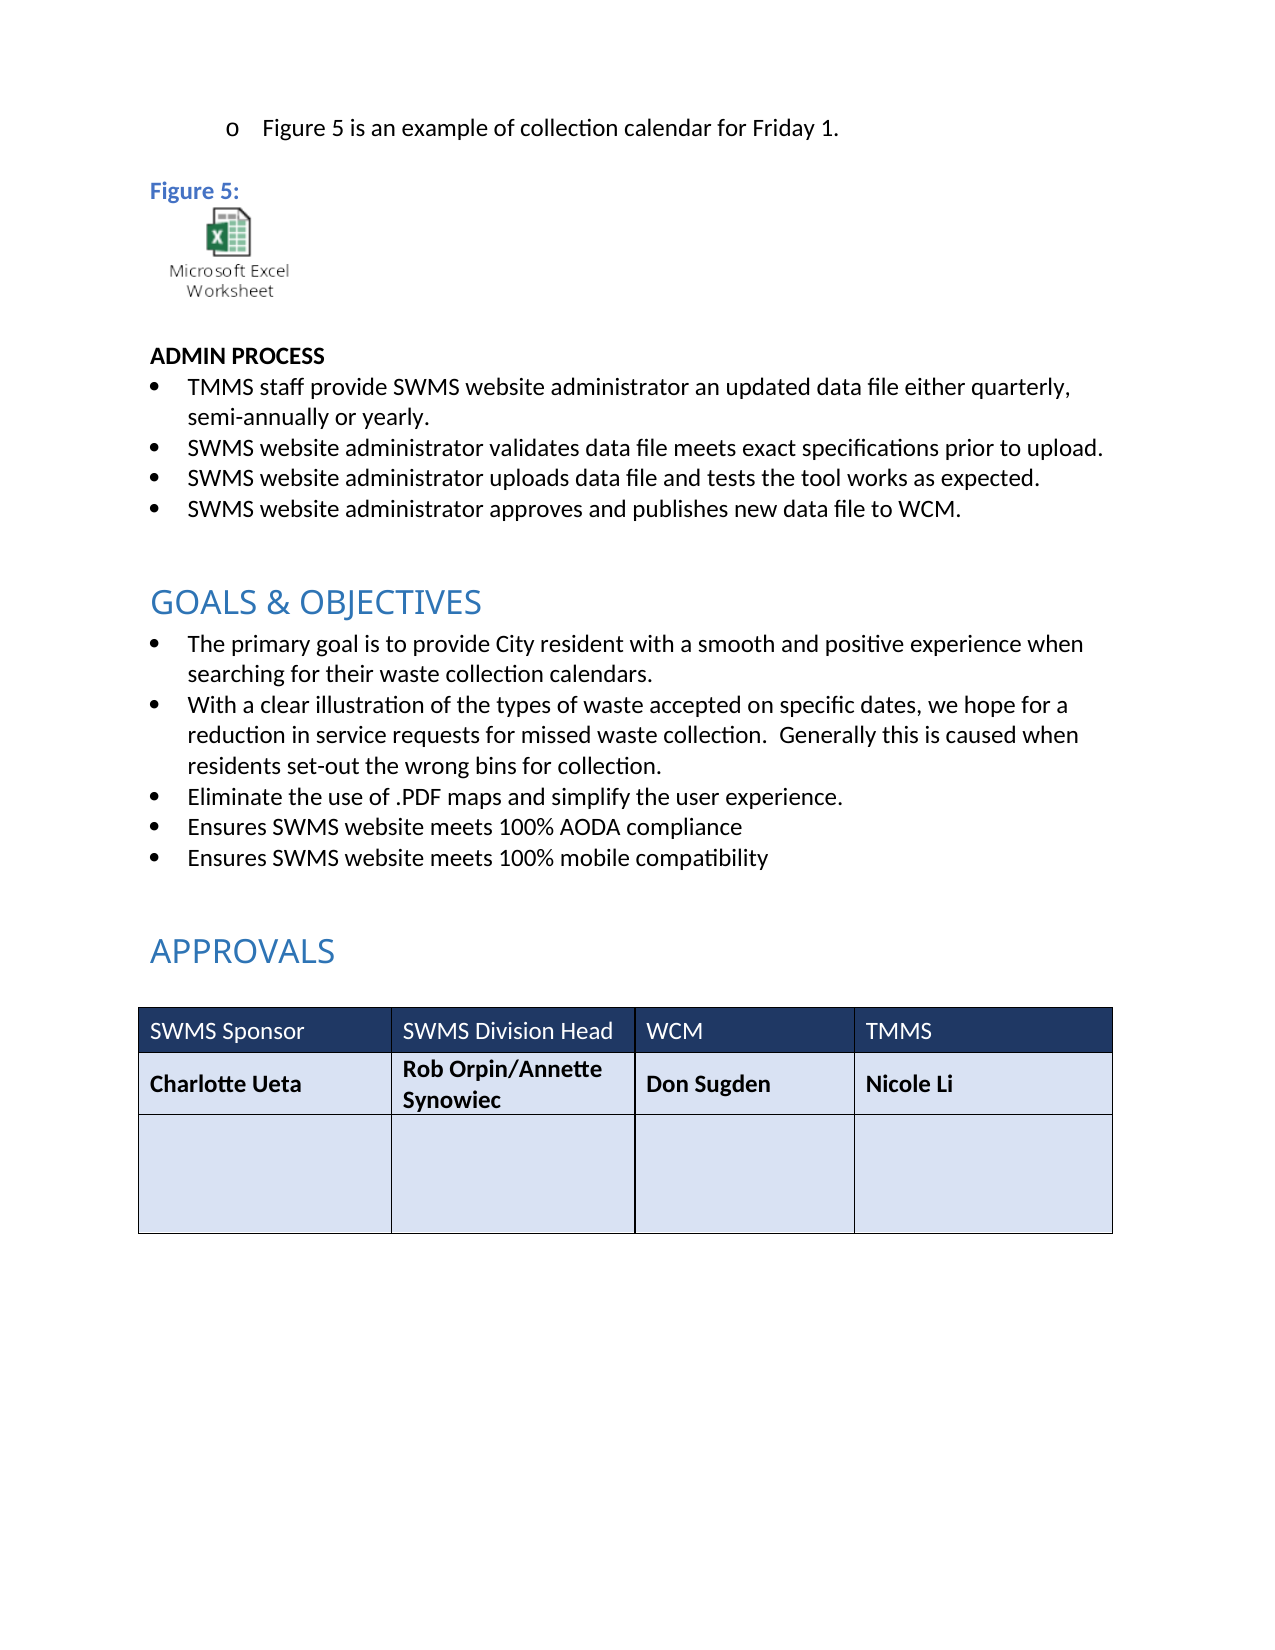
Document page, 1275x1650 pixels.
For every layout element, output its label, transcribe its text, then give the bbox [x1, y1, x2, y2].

subtitle GOALS & OBJECTIVES [150, 579, 1125, 624]
list The primary goal is to provide City resident with a smooth and positive experience when searching for their waste collection calendars. [150, 628, 1125, 689]
table_cell Nicole Li [855, 1053, 1112, 1114]
table_cell [392, 1115, 634, 1232]
table_cell [855, 1115, 1112, 1232]
text Figure 5: [150, 175, 1125, 205]
list Ensures SWMS website meets 100% AODA compliance [150, 811, 1125, 842]
list Figure 5 is an example of collection calendar for Friday 1. [225, 112, 1125, 144]
list Eliminate the use of .PDF maps and simplify the user experience. [150, 781, 1125, 811]
table_header WCM [636, 1008, 854, 1052]
table_cell Charlotte Ueta [139, 1053, 391, 1114]
list With a clear illustration of the types of waste accepted on specific dates, we hope for a reduction in service requests for missed waste collection. Generally this is caused when residents set-out the wrong bins for collection. [150, 689, 1125, 781]
list SWMS website administrator uploads data file and tests the tool works as expected. [150, 463, 1125, 493]
table_cell Don Sugden [636, 1053, 854, 1114]
table_cell [139, 1115, 391, 1232]
table_header SWMS Sponsor [139, 1008, 391, 1052]
list SWMS website administrator validates data file meets exact specifications prior to upload. [150, 432, 1125, 463]
table_cell [636, 1115, 854, 1232]
subtitle APPROVALS [150, 928, 1125, 973]
text ADMIN PROCESS [150, 341, 1125, 371]
table_header TMMS [855, 1008, 1112, 1052]
list Ensures SWMS website meets 100% mobile compatibility [150, 842, 1125, 872]
list TMMS staff provide SWMS website administrator an updated data file either quarterly, semi-annually or yearly. [150, 371, 1125, 432]
list SWMS website administrator approves and publishes new data file to WCM. [150, 493, 1125, 524]
table_cell Rob Orpin/Annette Synowiec [392, 1053, 634, 1114]
table_header SWMS Division Head [392, 1008, 634, 1052]
